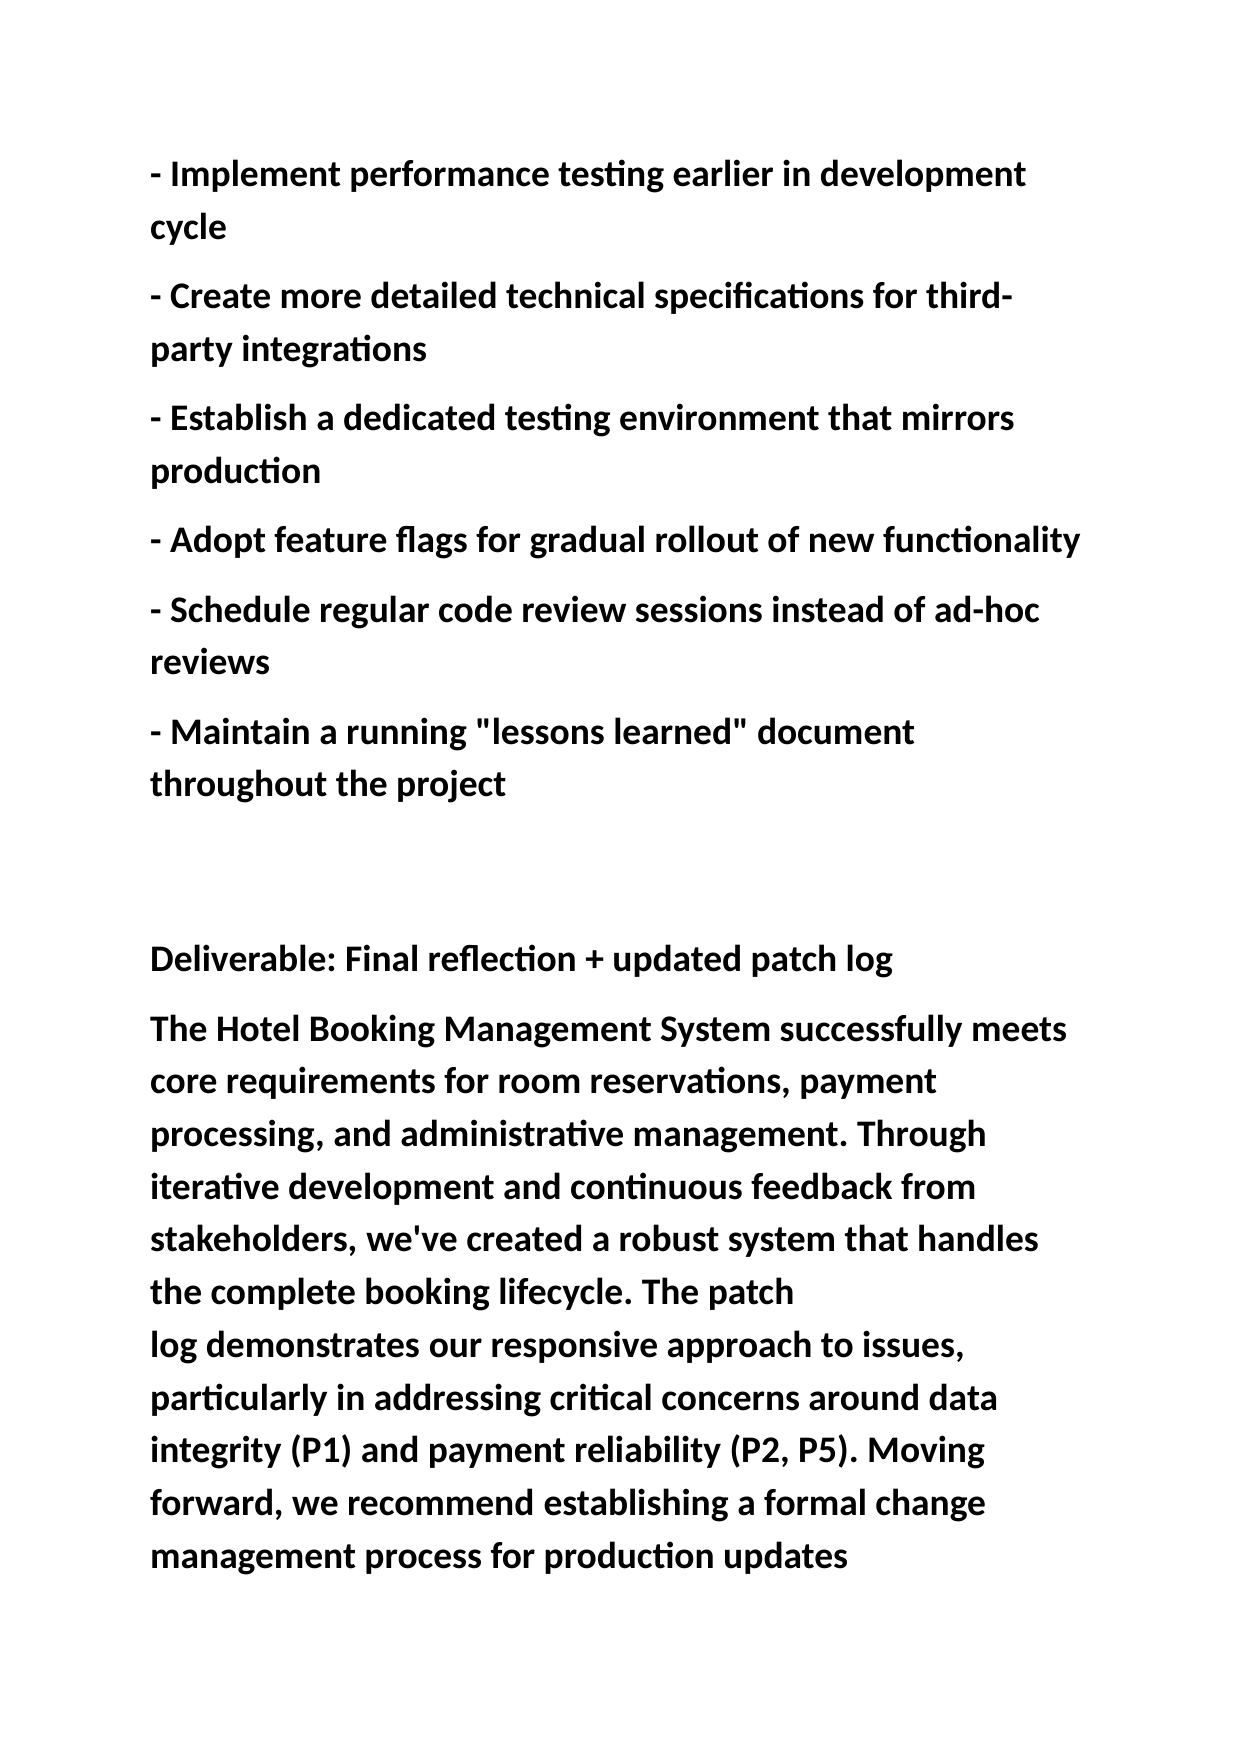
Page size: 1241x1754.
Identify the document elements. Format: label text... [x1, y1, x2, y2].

text - Adopt feature flags for gradual rollout of new functionality [150, 516, 1090, 562]
text - Establish a dedicated testing environment that mirrors production [150, 394, 1090, 493]
text - Implement performance testing earlier in development cycle [150, 150, 1090, 248]
text - Schedule regular code review sessions instead of ad-hoc reviews [150, 586, 1090, 684]
text Deliverable: Final reflection + updated patch log [150, 935, 1090, 981]
text - Maintain a running "lessons learned" document throughout the project [150, 708, 1090, 912]
text - Create more detailed technical specifications for third-party integrations [150, 272, 1090, 371]
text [150, 1004, 1090, 1577]
